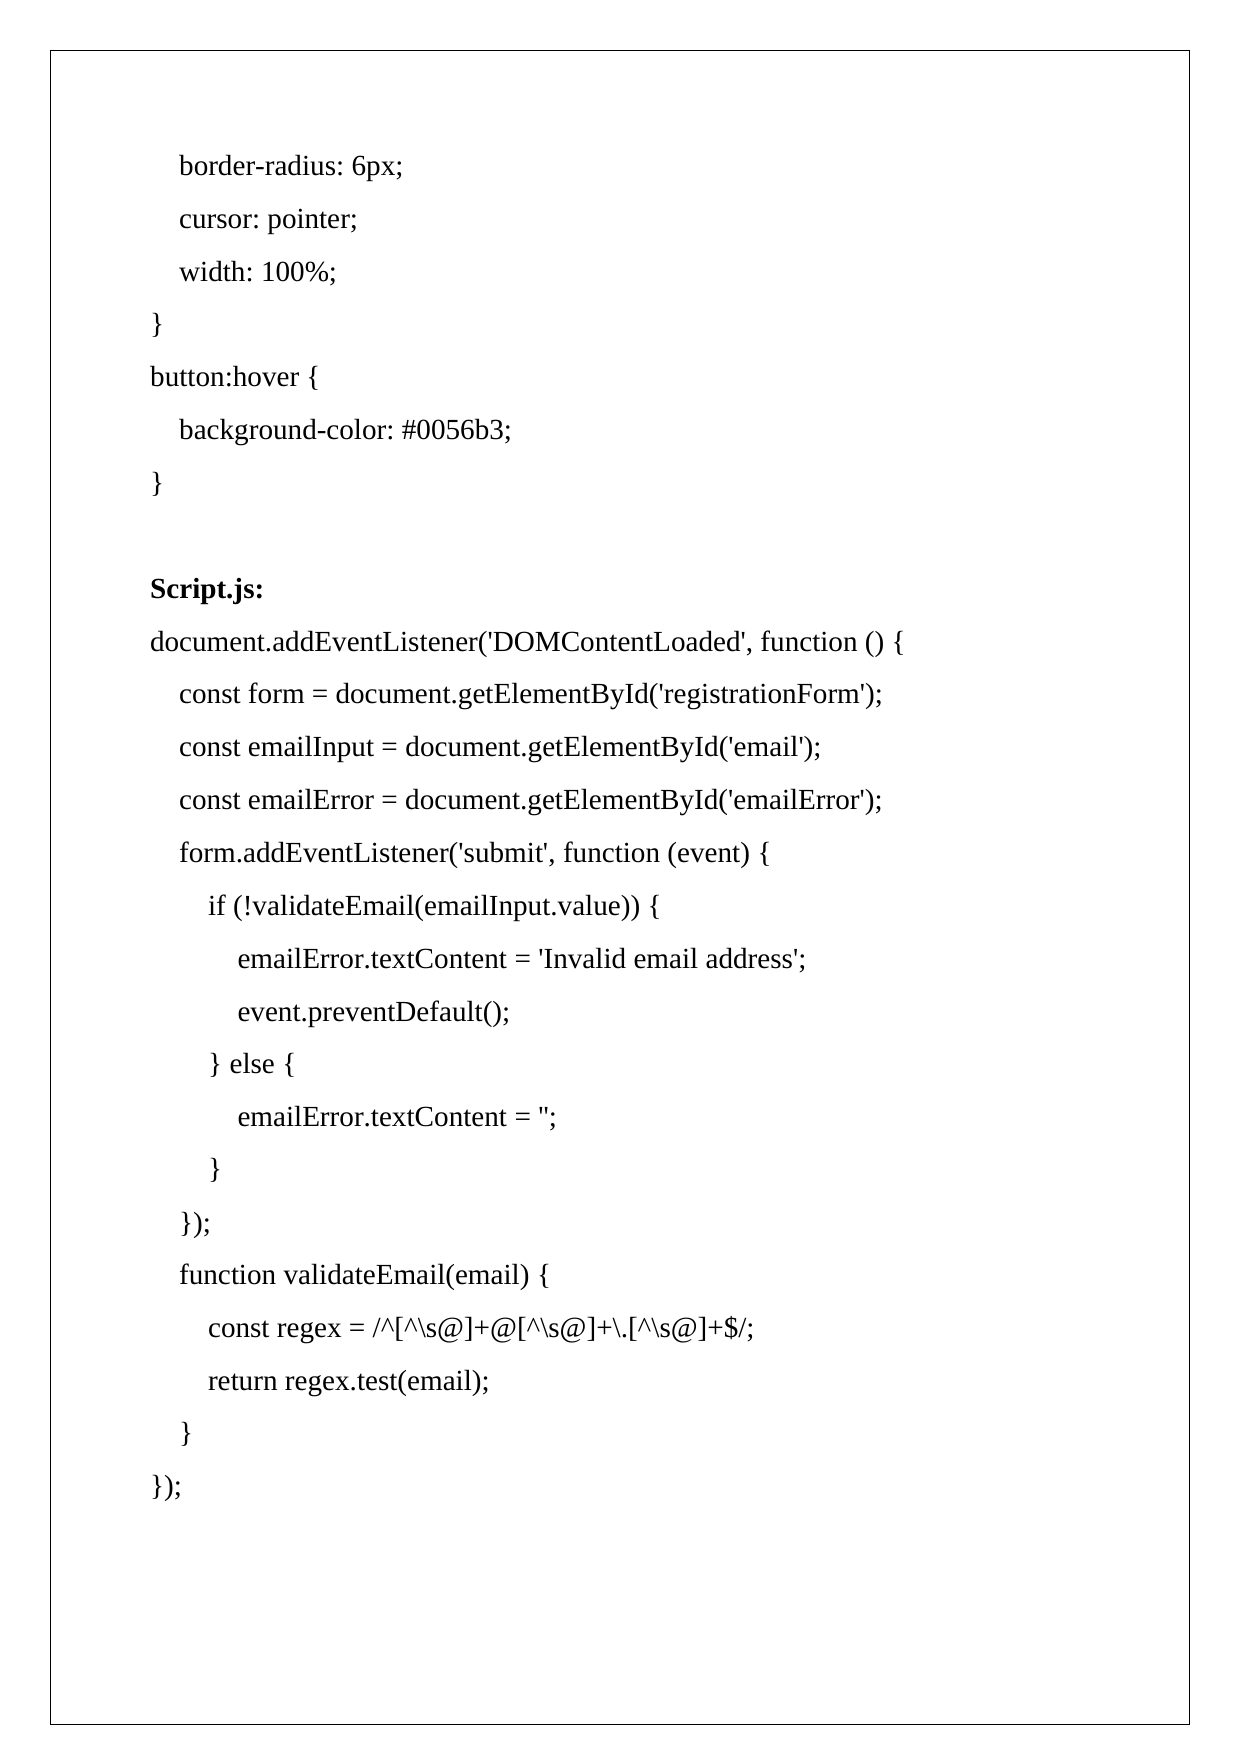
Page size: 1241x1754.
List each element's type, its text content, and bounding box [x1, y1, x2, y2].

text }); [150, 1468, 1161, 1502]
text }); [179, 1205, 1161, 1238]
subtitle Script.js: [150, 571, 1161, 604]
text const regex = /^[^\s@]+@[^\s@]+\.[^\s@]+$/; return regex.test(email); [208, 1310, 757, 1396]
text background-color: #0056b3; [179, 412, 1161, 446]
text } [150, 465, 1161, 499]
text document.addEventListener('DOMContentLoaded', function () { const form = document.getElementById('registrationForm'); const emailInput = document.getElementById('email'); [150, 624, 907, 763]
text } else { [208, 1047, 1161, 1080]
text emailError.textContent = ''; [237, 1099, 1161, 1132]
text const emailError = document.getElementById('emailError'); form.addEventListener('submit', function (event) { [179, 782, 885, 869]
text function validateEmail(email) { [179, 1257, 1161, 1291]
text border-radius: 6px; cursor: pointer; width: 100%; [179, 148, 405, 287]
text } [150, 307, 1161, 340]
text } [208, 1152, 1161, 1185]
text } [179, 1416, 1161, 1449]
text if (!validateEmail(emailInput.value)) { emailError.textContent = 'Invalid email address'; event.preventDefault(); [208, 888, 903, 1028]
text button:hover { [150, 359, 1161, 393]
